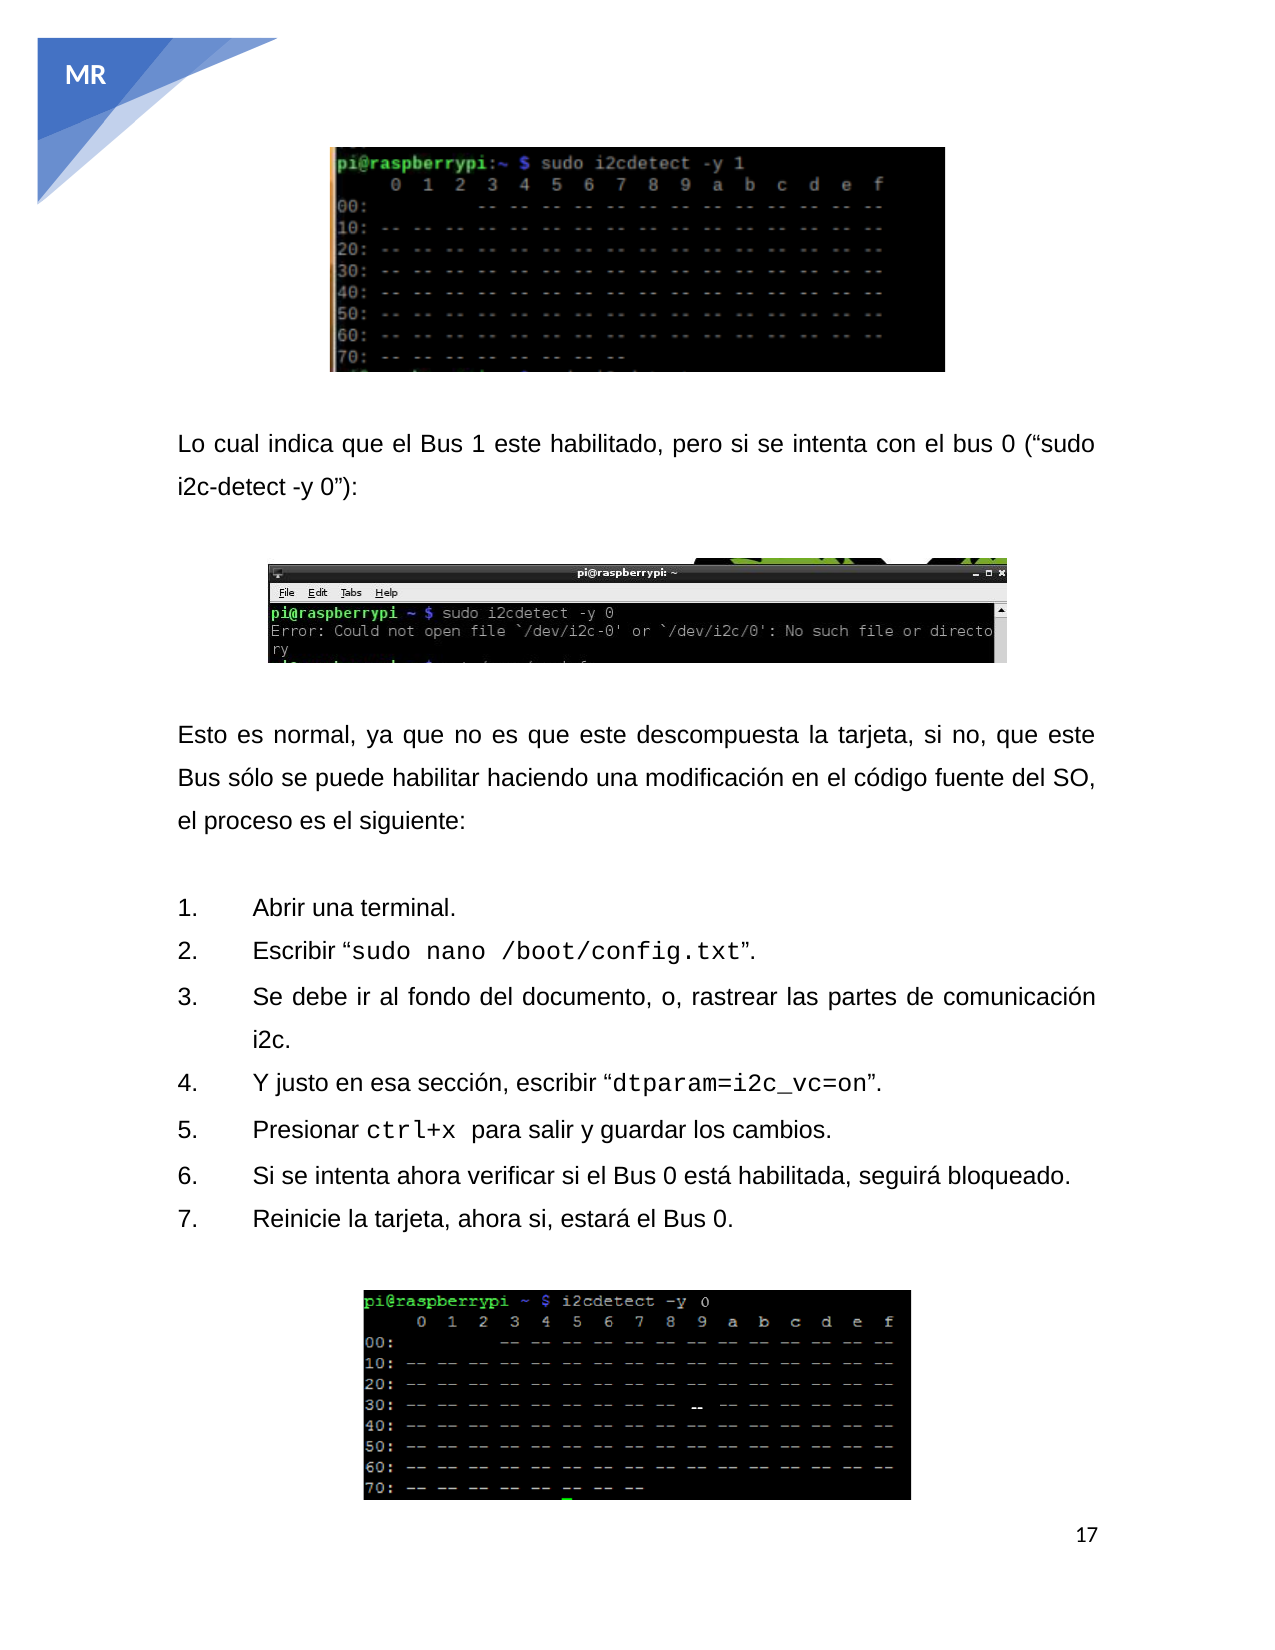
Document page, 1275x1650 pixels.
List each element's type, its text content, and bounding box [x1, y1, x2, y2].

list Se debe ir al fondo del documento, o, rastrear las partes de comunicación i2c. [177, 982, 1098, 1054]
list Escribir “sudo nano /boot/config.txt”. [177, 936, 1098, 967]
list Presionar ctrl+x para salir y guardar los cambios. [177, 1114, 1098, 1146]
list Reinicie la tarjeta, ahora si, estará el Bus 0. [177, 1204, 1098, 1233]
picture [37, 37, 279, 206]
list Si se intenta ahora verificar si el Bus 0 está habilitada, seguirá bloqueado. [177, 1161, 1098, 1190]
list Y justo en esa sección, escribir “dtparam=i2c_vc=on”. [177, 1068, 1098, 1099]
text Lo cual indica que el Bus 1 este habilitado, pero si se intenta con el bus 0 (“sudo i2c-detect -y 0”): [177, 429, 1098, 501]
picture [363, 1290, 912, 1500]
list Abrir una terminal. [177, 892, 1098, 921]
picture [329, 147, 946, 372]
text Esto es normal, ya que no es que este descompuesta la tarjeta, si no, que este Bus sólo se puede habilitar haciendo una modificación en el código fuente del SO, el proceso es el siguiente: [177, 720, 1098, 835]
picture [266, 558, 1007, 663]
